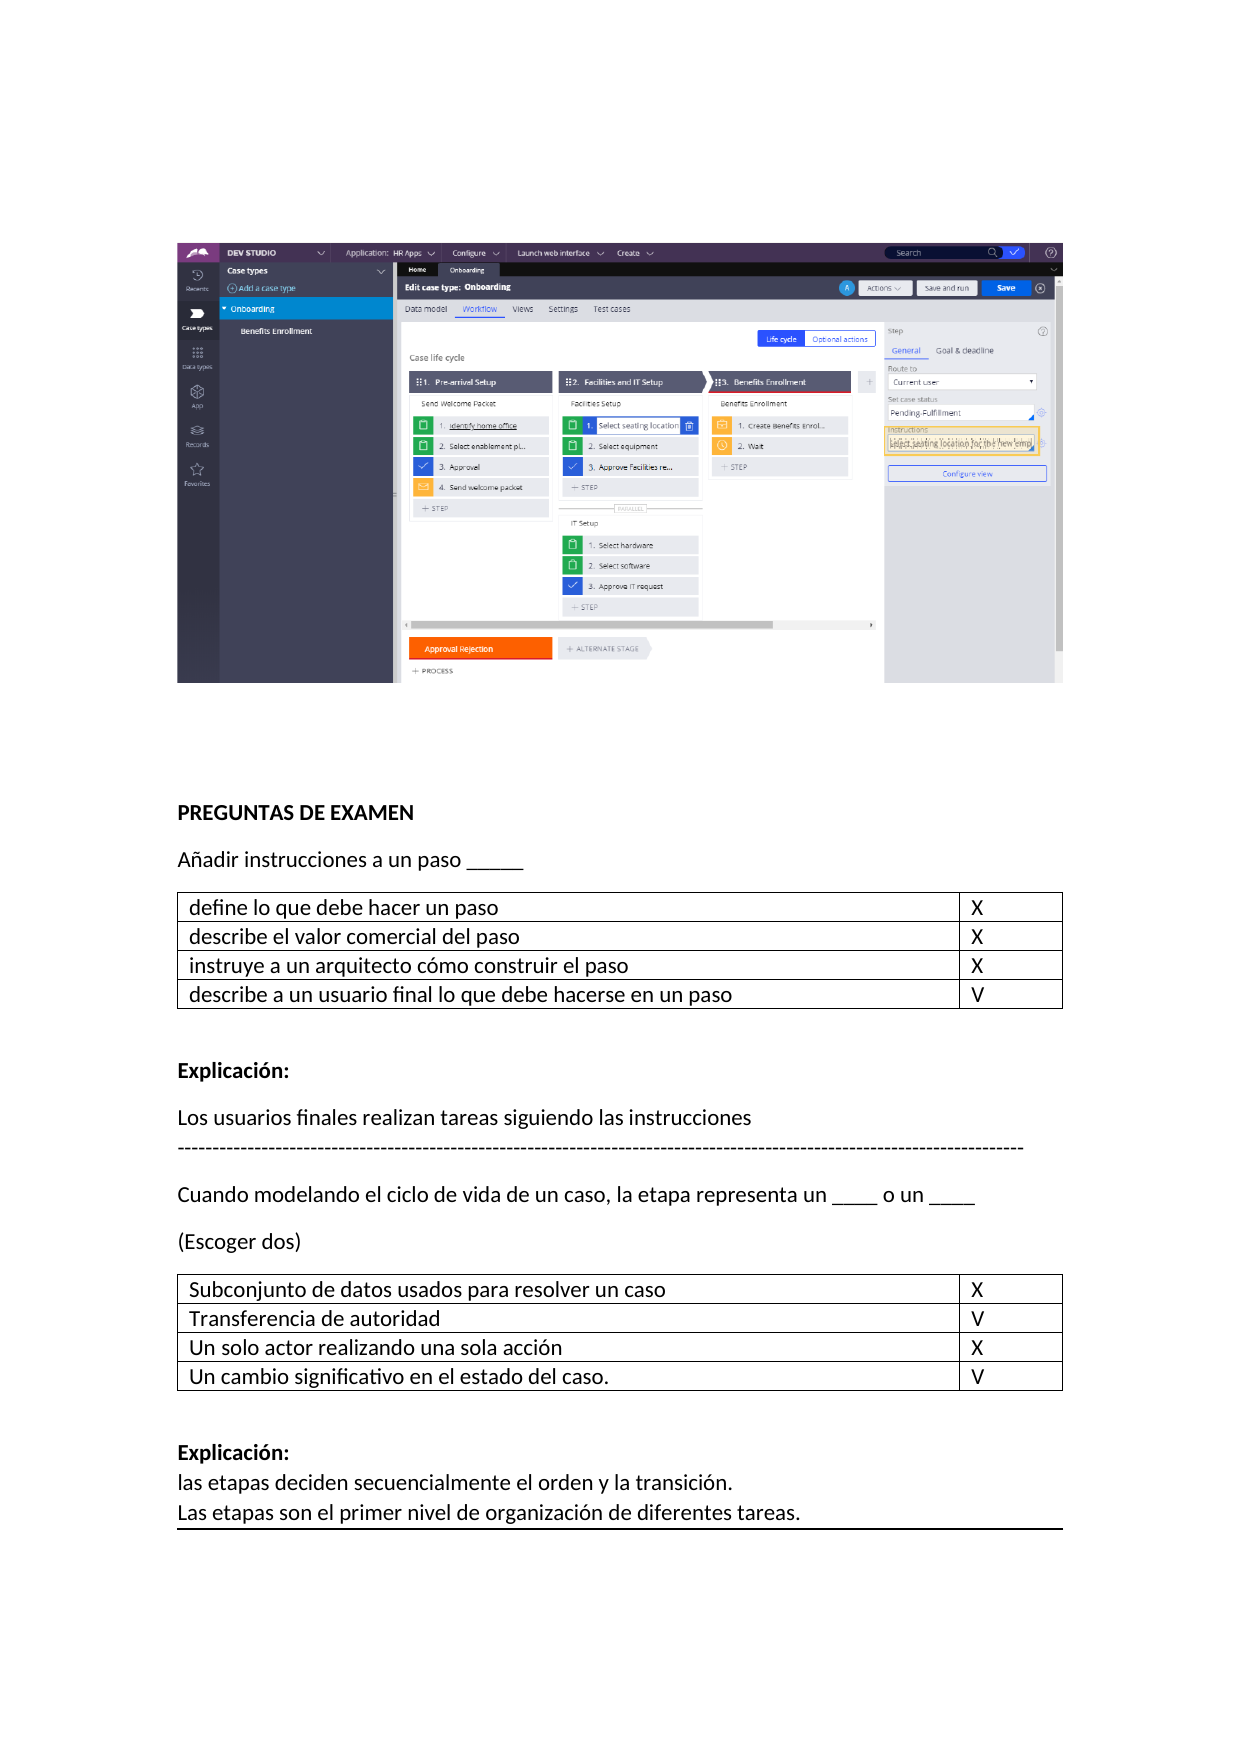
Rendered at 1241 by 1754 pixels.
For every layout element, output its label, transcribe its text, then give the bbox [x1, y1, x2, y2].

table_header X [960, 893, 1062, 921]
table_cell V [960, 980, 1062, 1008]
table_header X [960, 1275, 1062, 1303]
table_cell V [960, 1362, 1062, 1390]
table_header define lo que debe hacer un paso [178, 893, 959, 921]
text (Escoger dos) [177, 1227, 1063, 1255]
table_cell Un cambio significativo en el estado del caso. [178, 1362, 959, 1390]
text Explicación: las etapas deciden secuencialmente el orden y la transición. Las etapas son el primer nivel de organización de diferentes tareas. [177, 1438, 1063, 1528]
table_cell X [960, 922, 1062, 950]
table_cell describe el valor comercial del paso [178, 922, 959, 950]
text Explicación: [177, 1056, 1063, 1084]
text Cuando modelando el ciclo de vida de un caso, la etapa representa un ____ o un ____ [177, 1180, 1063, 1208]
text PREGUNTAS DE EXAMEN [177, 798, 1063, 826]
table_cell V [960, 1304, 1062, 1332]
table_cell describe a un usuario final lo que debe hacerse en un paso [178, 980, 959, 1008]
text Los usuarios finales realizan tareas siguiendo las instrucciones ------------------------------------------------------------------------------------------------------------------------- [177, 1103, 1063, 1161]
table_header Subconjunto de datos usados para resolver un caso [178, 1275, 959, 1303]
table_cell X [960, 1333, 1062, 1361]
table_cell Transferencia de autoridad [178, 1304, 959, 1332]
table_cell instruye a un arquitecto cómo construir el paso [178, 951, 959, 979]
text Añadir instrucciones a un paso _____ [177, 845, 1063, 873]
table_cell X [960, 951, 1062, 979]
table_cell Un solo actor realizando una sola acción [178, 1333, 959, 1361]
picture [177, 241, 1063, 686]
